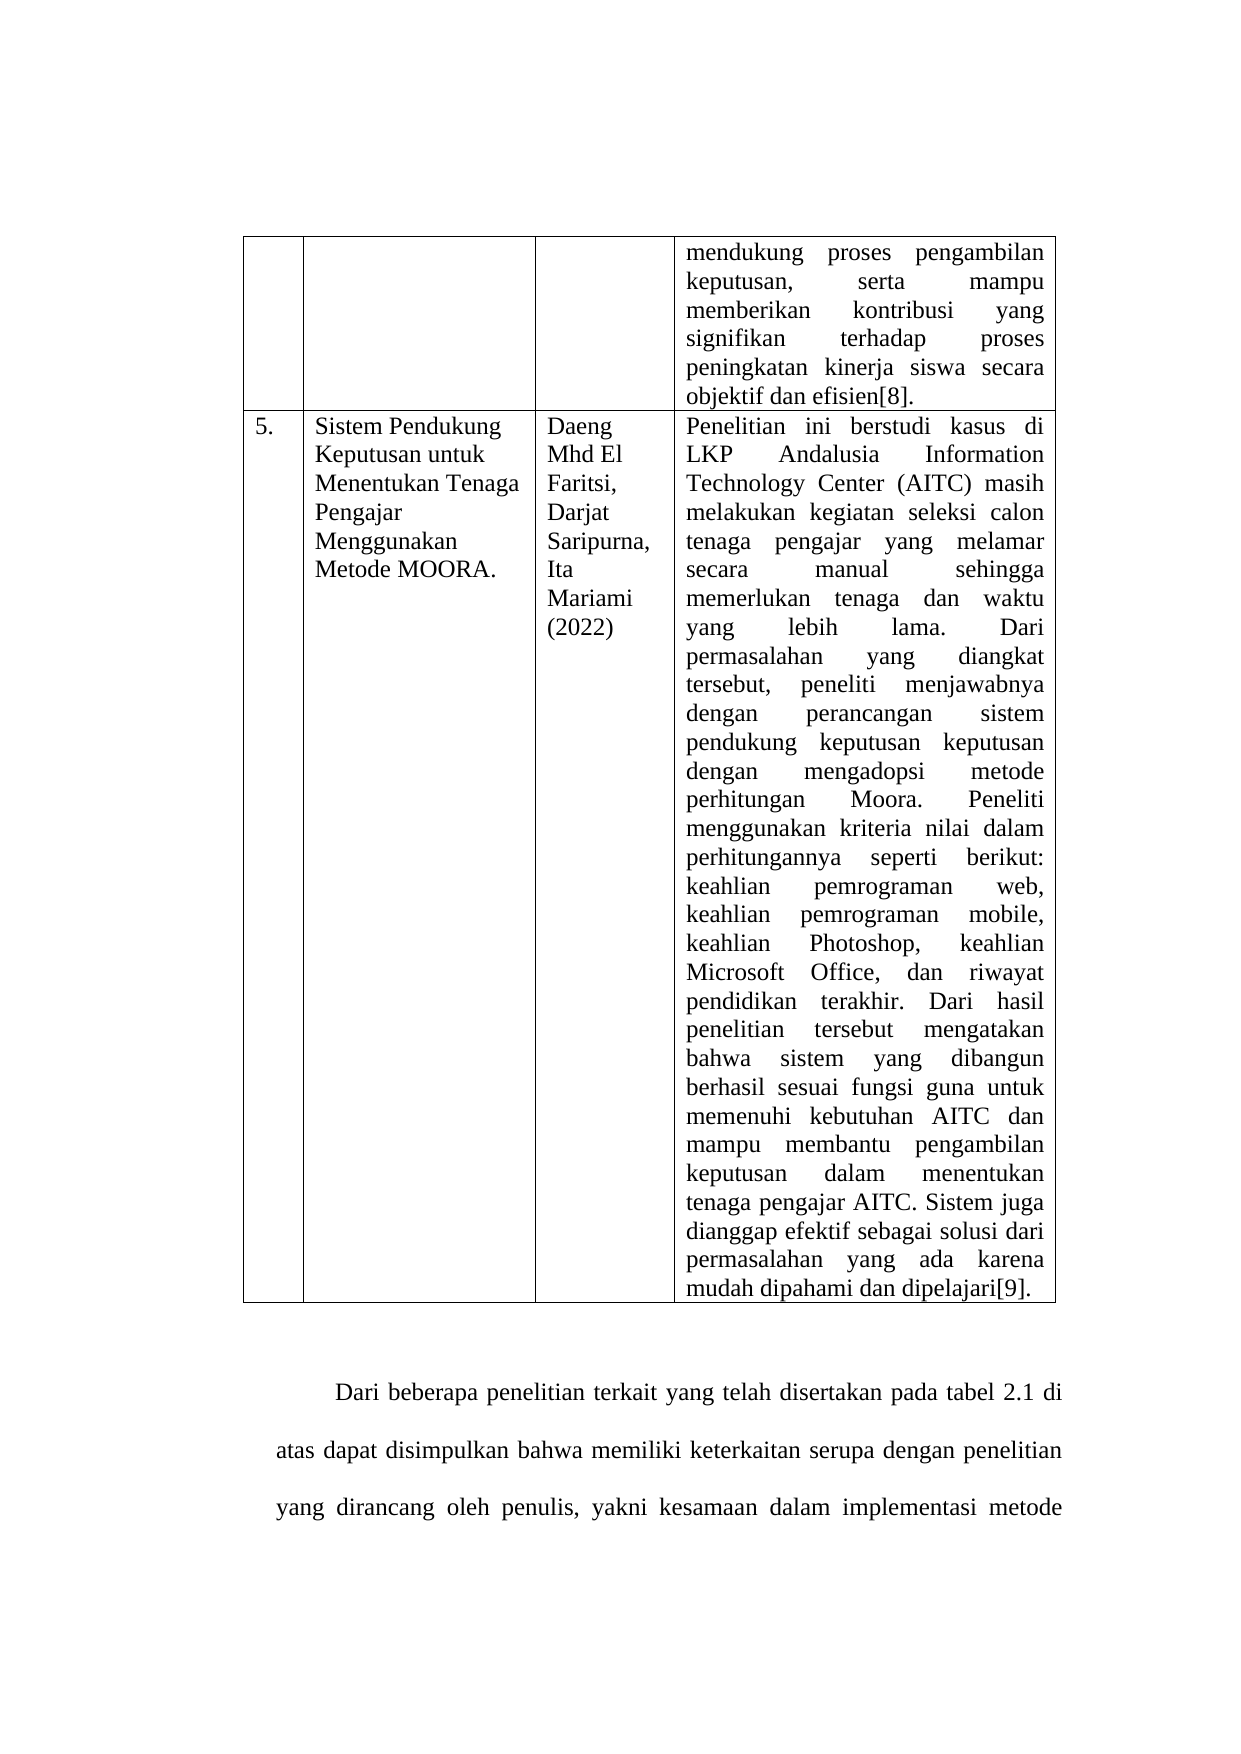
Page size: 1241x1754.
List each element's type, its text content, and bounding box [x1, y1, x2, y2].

table_cell 5. [244, 411, 303, 1302]
table_cell Penelitian ini berstudi kasus di LKP Andalusia Information Technology Center (AITC) masih melakukan kegiatan seleksi calon tenaga pengajar yang melamar secara manual sehingga memerlukan tenaga dan waktu yang lebih lama. Dari permasalahan yang diangkat tersebut, peneliti menjawabnya dengan perancangan sistem pendukung keputusan keputusan dengan mengadopsi metode perhitungan Moora. Peneliti menggunakan kriteria nilai dalam perhitungannya seperti berikut: keahlian pemrograman web, keahlian pemrograman mobile, keahlian Photoshop, keahlian Microsoft Office, dan riwayat pendidikan terakhir. Dari hasil penelitian tersebut mengatakan bahwa sistem yang dibangun berhasil sesuai fungsi guna untuk memenuhi kebutuhan AITC dan mampu membantu pengambilan keputusan dalam menentukan tenaga pengajar AITC. Sistem juga dianggap efektif sebagai solusi dari permasalahan yang ada karena mudah dipahami dan dipelajari. [675, 411, 1055, 1302]
table_cell 4. [244, 237, 303, 410]
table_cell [536, 237, 674, 410]
table_cell Daeng Mhd El Faritsi, Darjat Saripurna, Ita Mariami (2022) [536, 411, 674, 1302]
table_cell Sistem Pendukung Keputusan untuk Menentukan Tenaga Pengajar Menggunakan Metode MOORA. [304, 411, 535, 1302]
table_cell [304, 237, 535, 410]
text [276, 1377, 1063, 1521]
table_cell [675, 237, 1055, 410]
